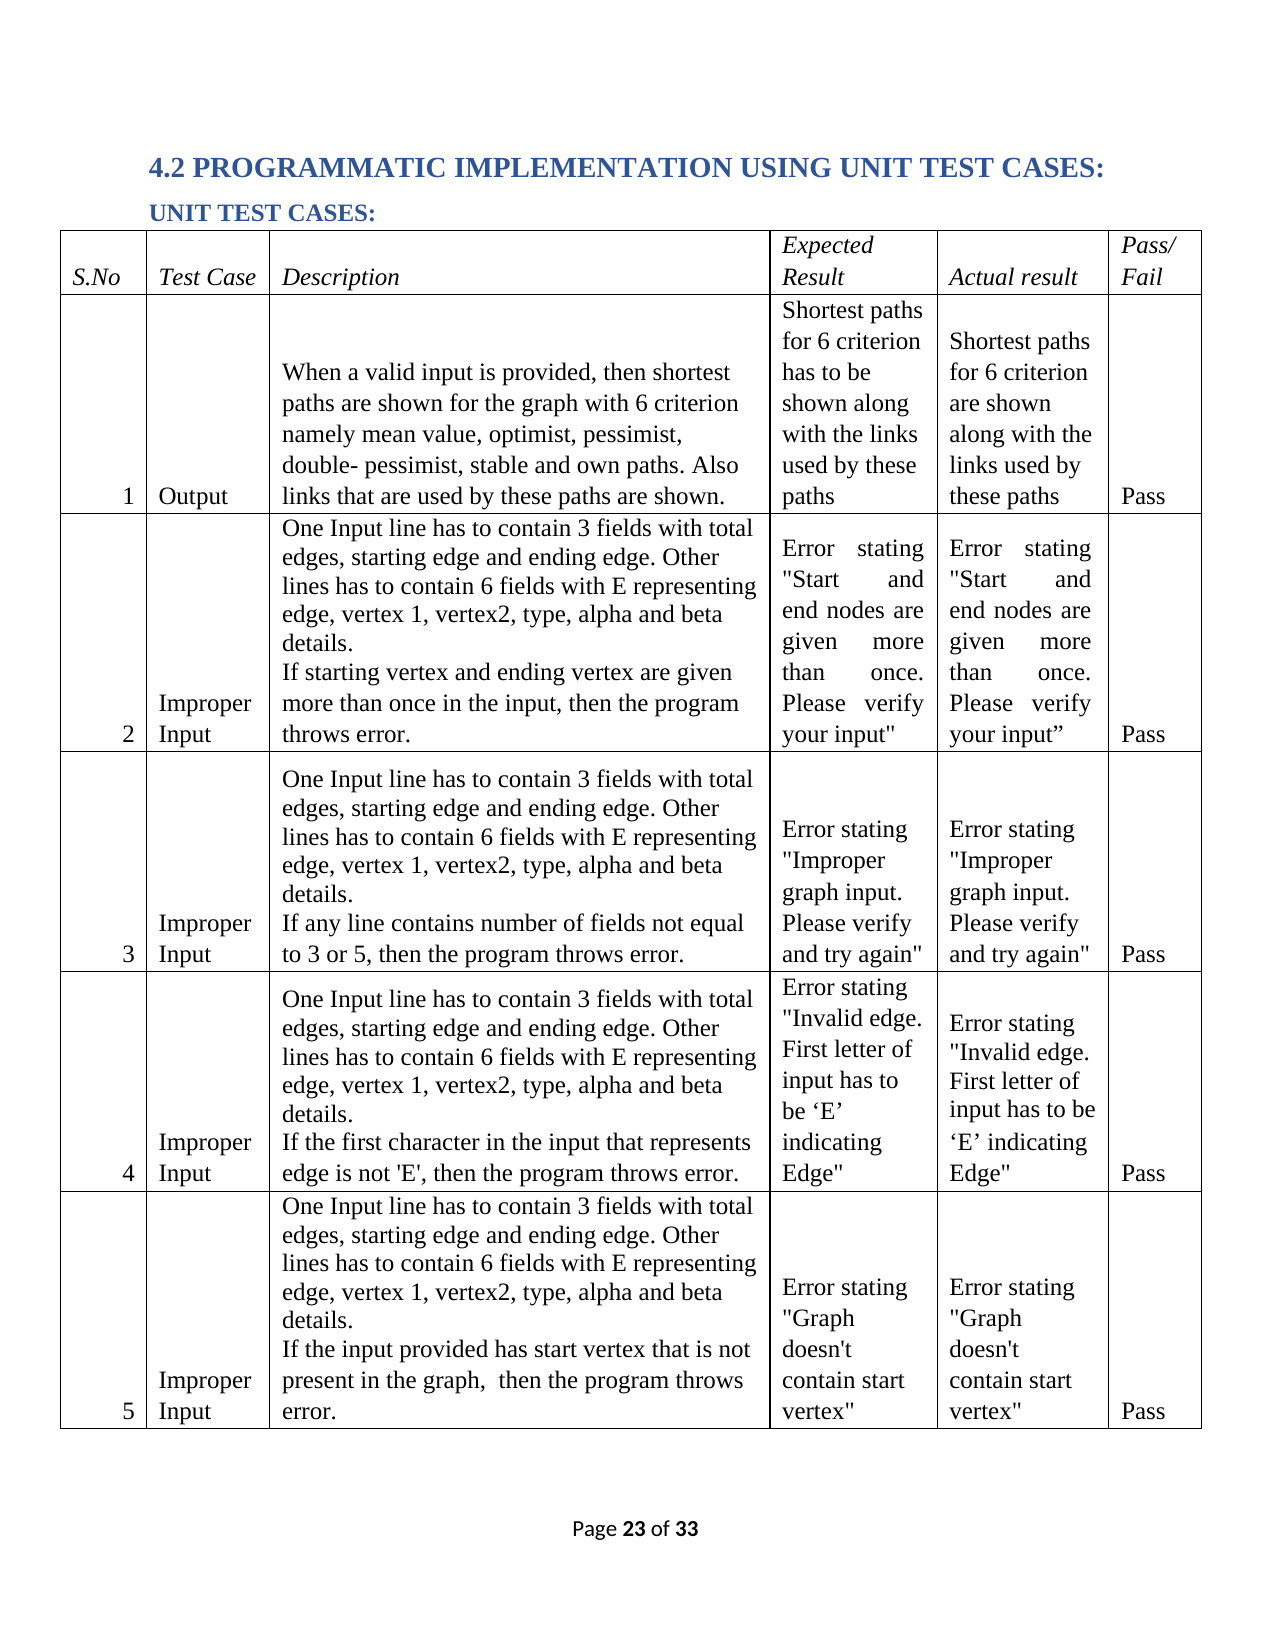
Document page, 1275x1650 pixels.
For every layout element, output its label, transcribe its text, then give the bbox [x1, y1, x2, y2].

table_cell 2 [61, 514, 146, 751]
table_cell Error stating "Start and end nodes are given more than once. Please verify your input" [771, 514, 937, 751]
table_cell Improper Input [147, 514, 269, 751]
table_header Expected Result [771, 231, 937, 294]
table_cell Error stating "Start and end nodes are given more than once. Please verify your input” [938, 514, 1108, 751]
table_cell Shortest paths for 6 criterion are shown along with the links used by these paths [938, 295, 1108, 513]
table_header Description [270, 231, 769, 294]
table_cell 5 [61, 1192, 146, 1428]
table_header S.No [61, 231, 146, 294]
table_cell One Input line has to contain 3 fields with total edges, starting edge and ending edge. Other lines has to contain 6 fields with E representing edge, vertex 1, vertex2, type, alpha and beta details. If the first character in the input that represents edge is not 'E', then the program throws error. [270, 972, 769, 1191]
table_cell Pass [1109, 972, 1201, 1191]
table_header Pass/ Fail [1109, 231, 1201, 294]
table_cell 3 [61, 752, 146, 971]
table_cell When a valid input is provided, then shortest paths are shown for the graph with 6 criterion namely mean value, optimist, pessimist, double- pessimist, stable and own paths. Also links that are used by these paths are shown. [270, 295, 769, 513]
table_header Actual result [938, 231, 1108, 294]
table_cell Error stating "Graph doesn't contain start vertex" [771, 1192, 937, 1428]
table_cell Pass [1109, 1192, 1201, 1428]
table_header Test Case [147, 231, 269, 294]
table_cell Shortest paths for 6 criterion has to be shown along with the links used by these paths [771, 295, 937, 513]
table_cell Error stating "Graph doesn't contain start vertex" [938, 1192, 1108, 1428]
table_cell Error stating "Improper graph input. Please verify and try again" [938, 752, 1108, 971]
table_cell One Input line has to contain 3 fields with total edges, starting edge and ending edge. Other lines has to contain 6 fields with E representing edge, vertex 1, vertex2, type, alpha and beta details. If any line contains number of fields not equal to 3 or 5, then the program throws error. [270, 752, 769, 971]
table_cell One Input line has to contain 3 fields with total edges, starting edge and ending edge. Other lines has to contain 6 fields with E representing edge, vertex 1, vertex2, type, alpha and beta details. If the input provided has start vertex that is not present in the graph, then the program throws error. [270, 1192, 769, 1428]
table_cell Improper Input [147, 1192, 269, 1428]
table_cell Error stating "Invalid edge. First letter of input has to be ‘E’ indicating Edge" [771, 972, 937, 1191]
table_cell One Input line has to contain 3 fields with total edges, starting edge and ending edge. Other lines has to contain 6 fields with E representing edge, vertex 1, vertex2, type, alpha and beta details. If starting vertex and ending vertex are given more than once in the input, then the program throws error. [270, 514, 769, 751]
table_cell Pass [1109, 295, 1201, 513]
table_cell Pass [1109, 752, 1201, 971]
table_cell Pass [1109, 514, 1201, 751]
text UNIT TEST CASES: [148, 198, 1275, 227]
table_cell Error stating "Improper graph input. Please verify and try again" [771, 752, 937, 971]
text 4.2 PROGRAMMATIC IMPLEMENTATION USING UNIT TEST CASES: [148, 150, 1275, 183]
table_cell 4 [61, 972, 146, 1191]
table_cell Output [147, 295, 269, 513]
table_cell 1 [61, 295, 146, 513]
table_cell Improper Input [147, 972, 269, 1191]
table_cell Improper Input [147, 752, 269, 971]
table_cell Error stating "Invalid edge. First letter of input has to be ‘E’ indicating Edge" [938, 972, 1108, 1191]
